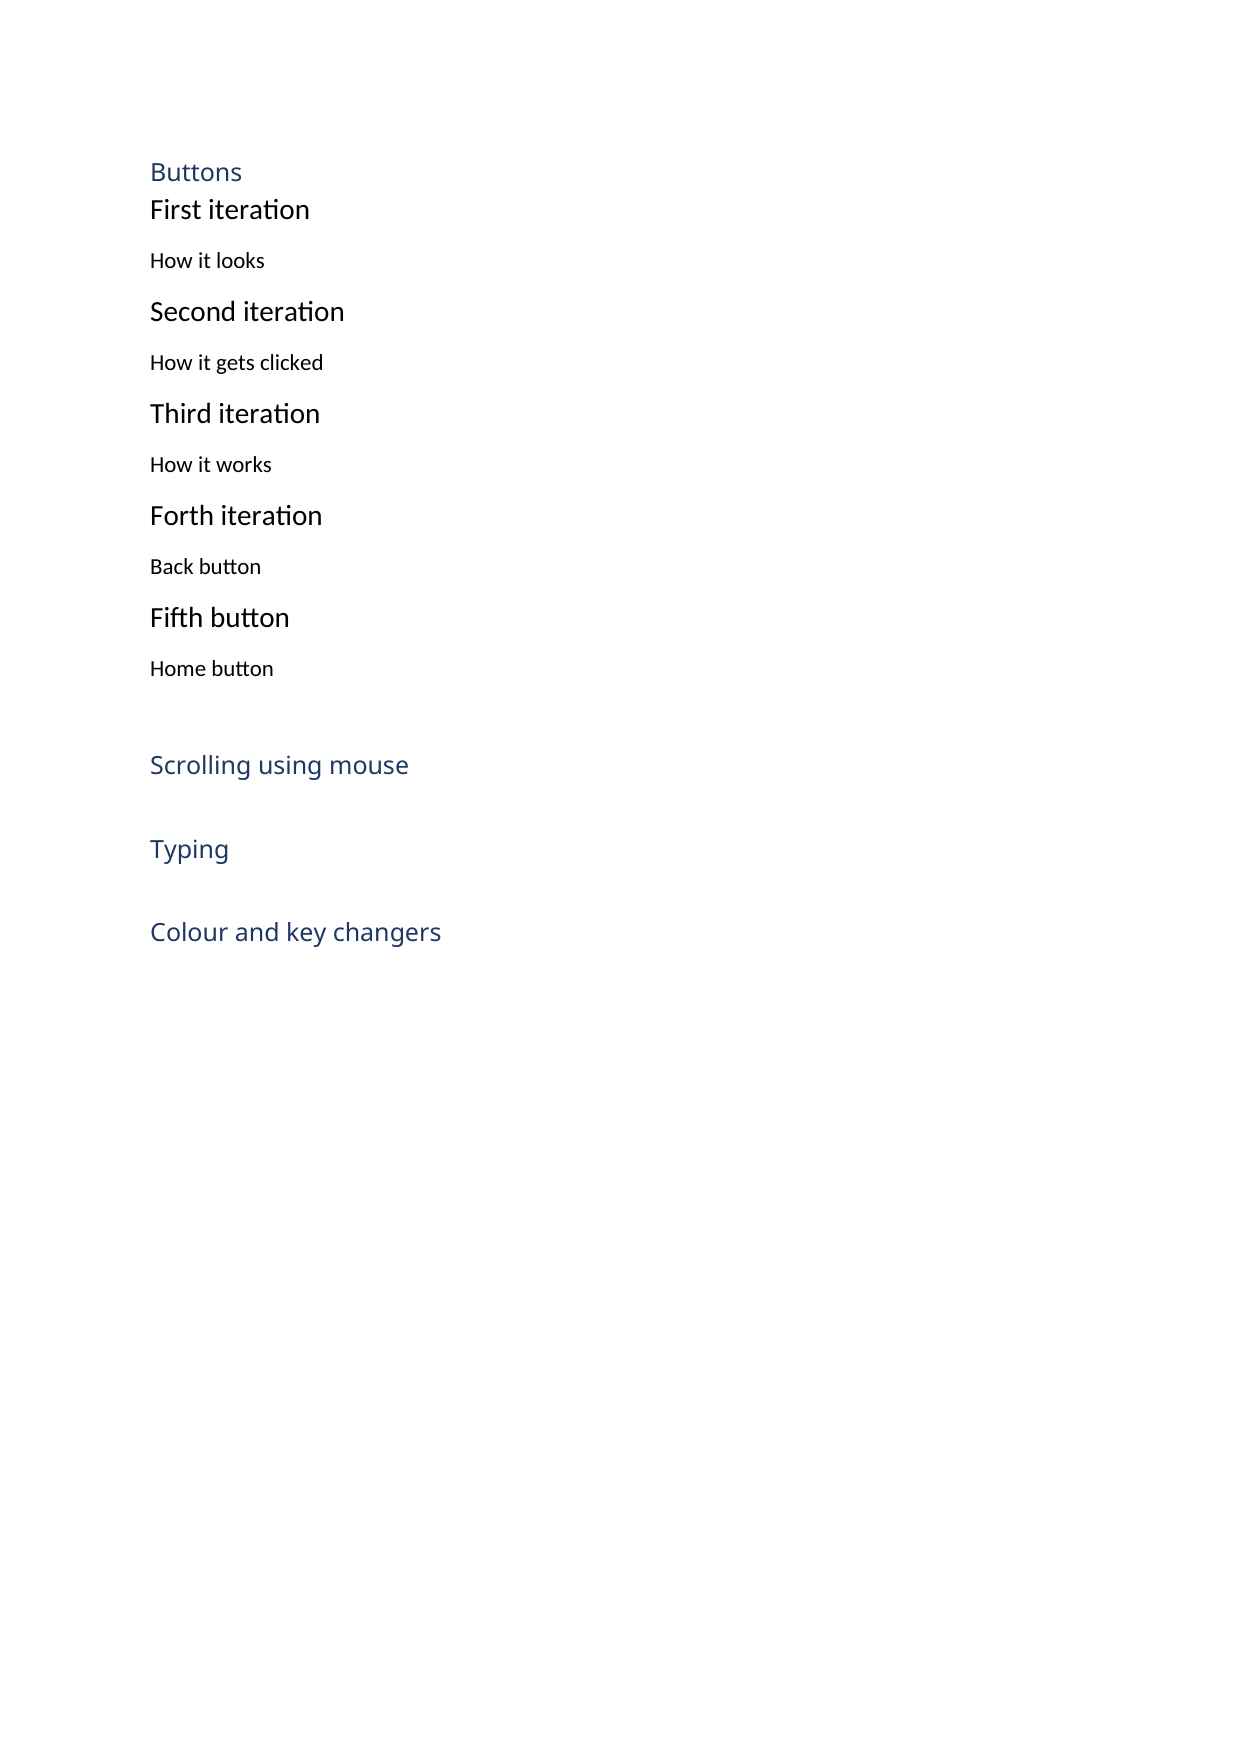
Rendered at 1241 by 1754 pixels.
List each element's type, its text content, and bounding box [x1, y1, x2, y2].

text Home button [150, 654, 1090, 682]
text Back button [150, 552, 1090, 580]
subtitle Buttons [150, 154, 1090, 188]
subtitle Colour and key changers [150, 915, 1090, 949]
text Forth iteration [150, 497, 1090, 532]
text Fifth button [150, 599, 1090, 634]
text How it works [150, 450, 1090, 478]
text Third iteration [150, 395, 1090, 431]
text How it gets clicked [150, 348, 1090, 376]
subtitle Typing [150, 831, 1090, 865]
text Second iteration [150, 293, 1090, 328]
text How it looks [150, 246, 1090, 274]
subtitle Scrolling using mouse [150, 748, 1090, 782]
text First iteration [150, 191, 1090, 227]
